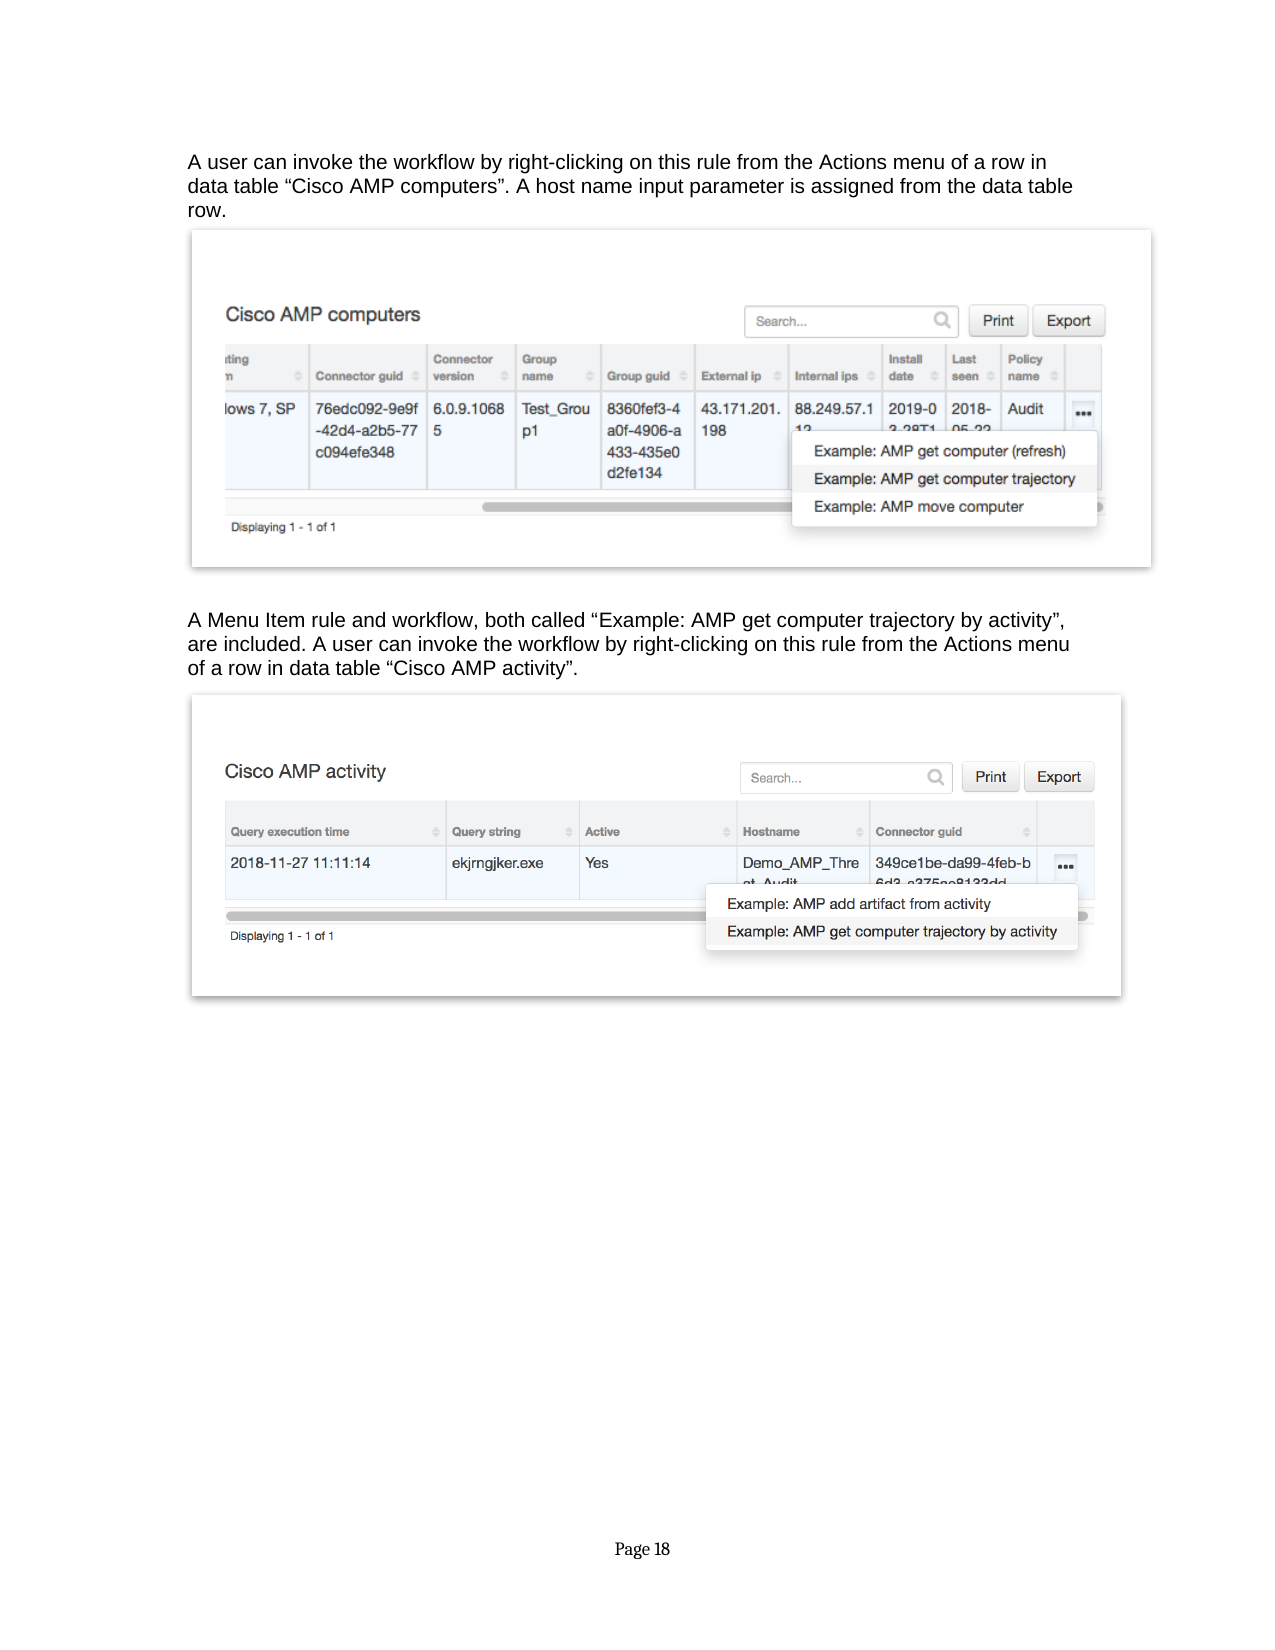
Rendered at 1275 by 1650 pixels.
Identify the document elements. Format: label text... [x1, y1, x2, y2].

text A Menu Item rule and workflow, both called “Example: AMP get computer trajectory by activity”, are included. A user can invoke the workflow by right-clicking on this rule from the Actions menu of a row in data table “Cisco AMP activity”. [187, 608, 1087, 680]
picture [206, 245, 1137, 553]
picture [206, 709, 1106, 982]
text A user can invoke the workflow by right-clicking on this rule from the Actions menu of a row in data table “Cisco AMP computers”. A host name input parameter is assigned from the data table row. [187, 150, 1087, 222]
